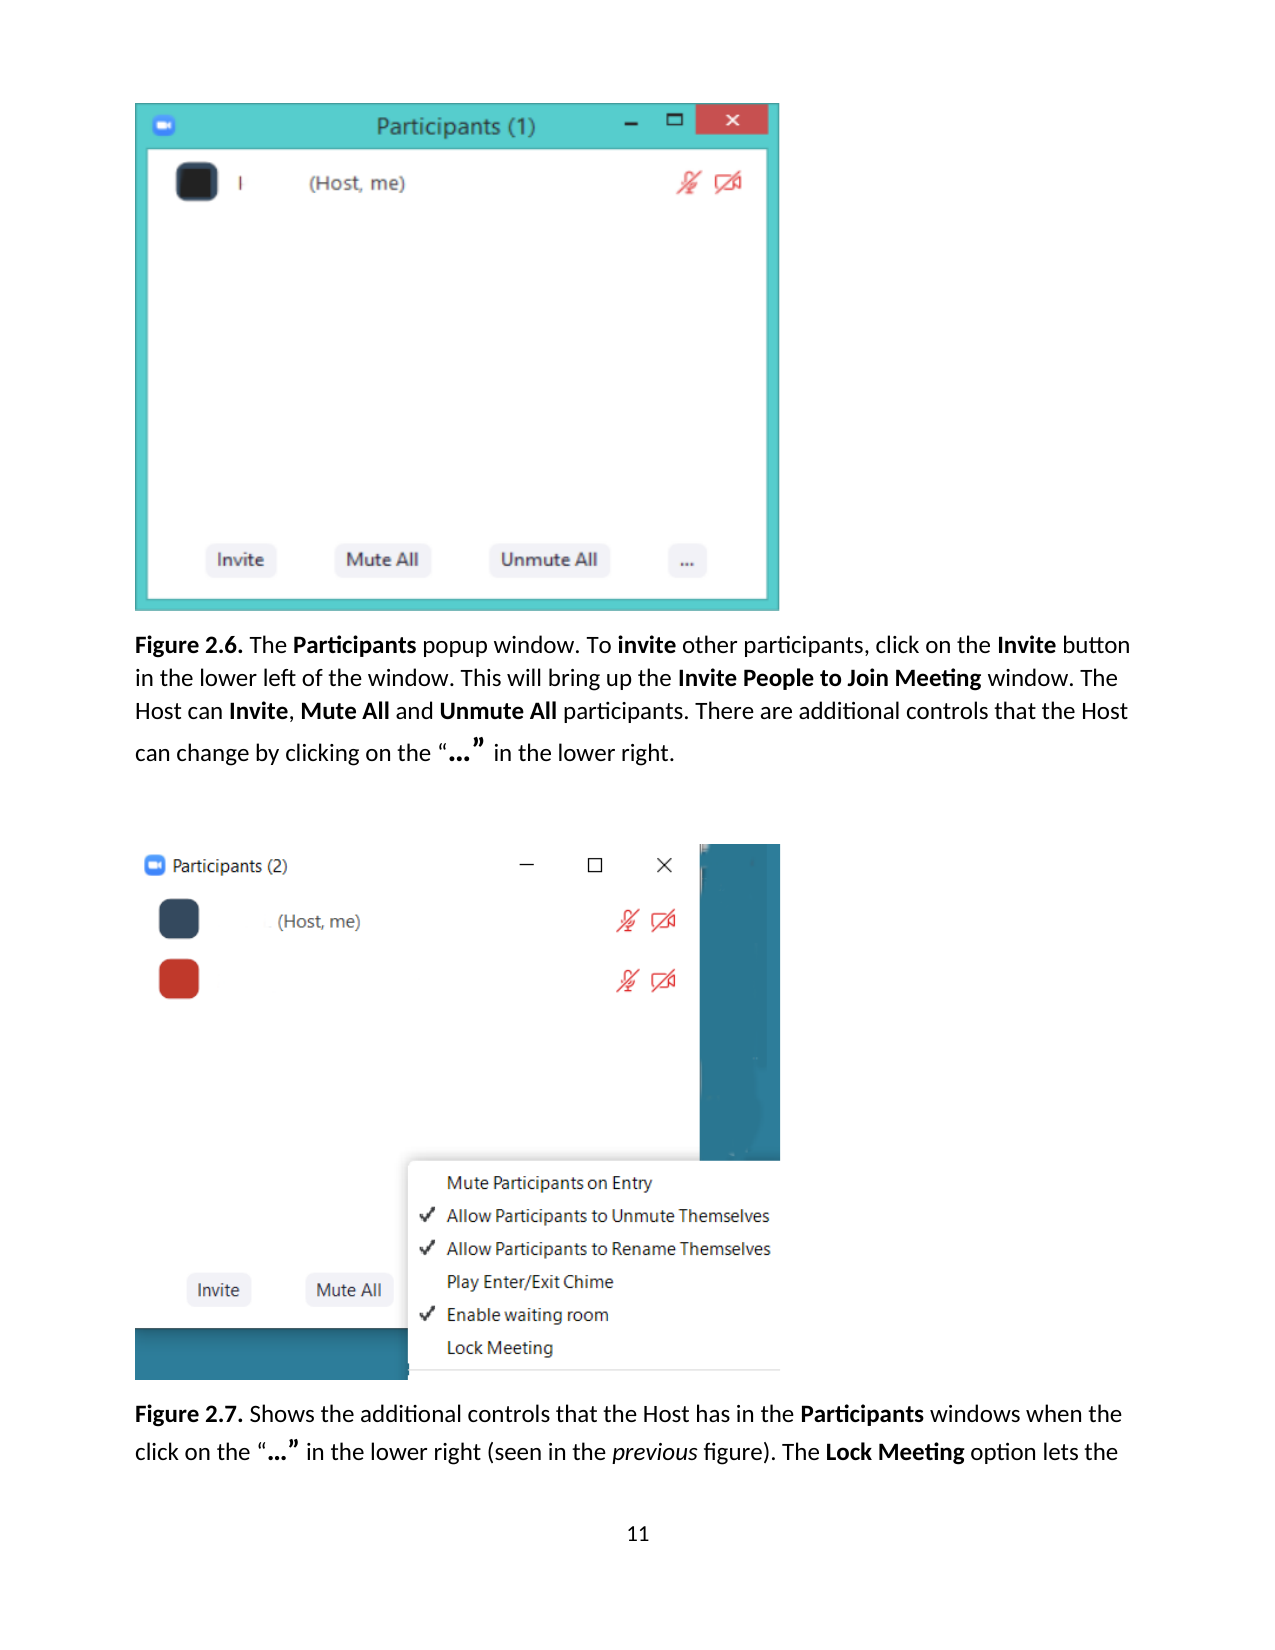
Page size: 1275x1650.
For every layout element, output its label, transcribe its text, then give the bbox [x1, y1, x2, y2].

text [135, 1398, 1140, 1467]
picture [135, 844, 781, 1380]
text Figure 2.6. The Participants popup window. To invite other participants, click on the Invite button in the lower left of the window. This will bring up the Invite People to Join Meeting window. The Host can Invite, Mute All and Unmute All participants. There are additional controls that the Host can change by clicking on the “…” in the lower right. [135, 629, 1140, 769]
